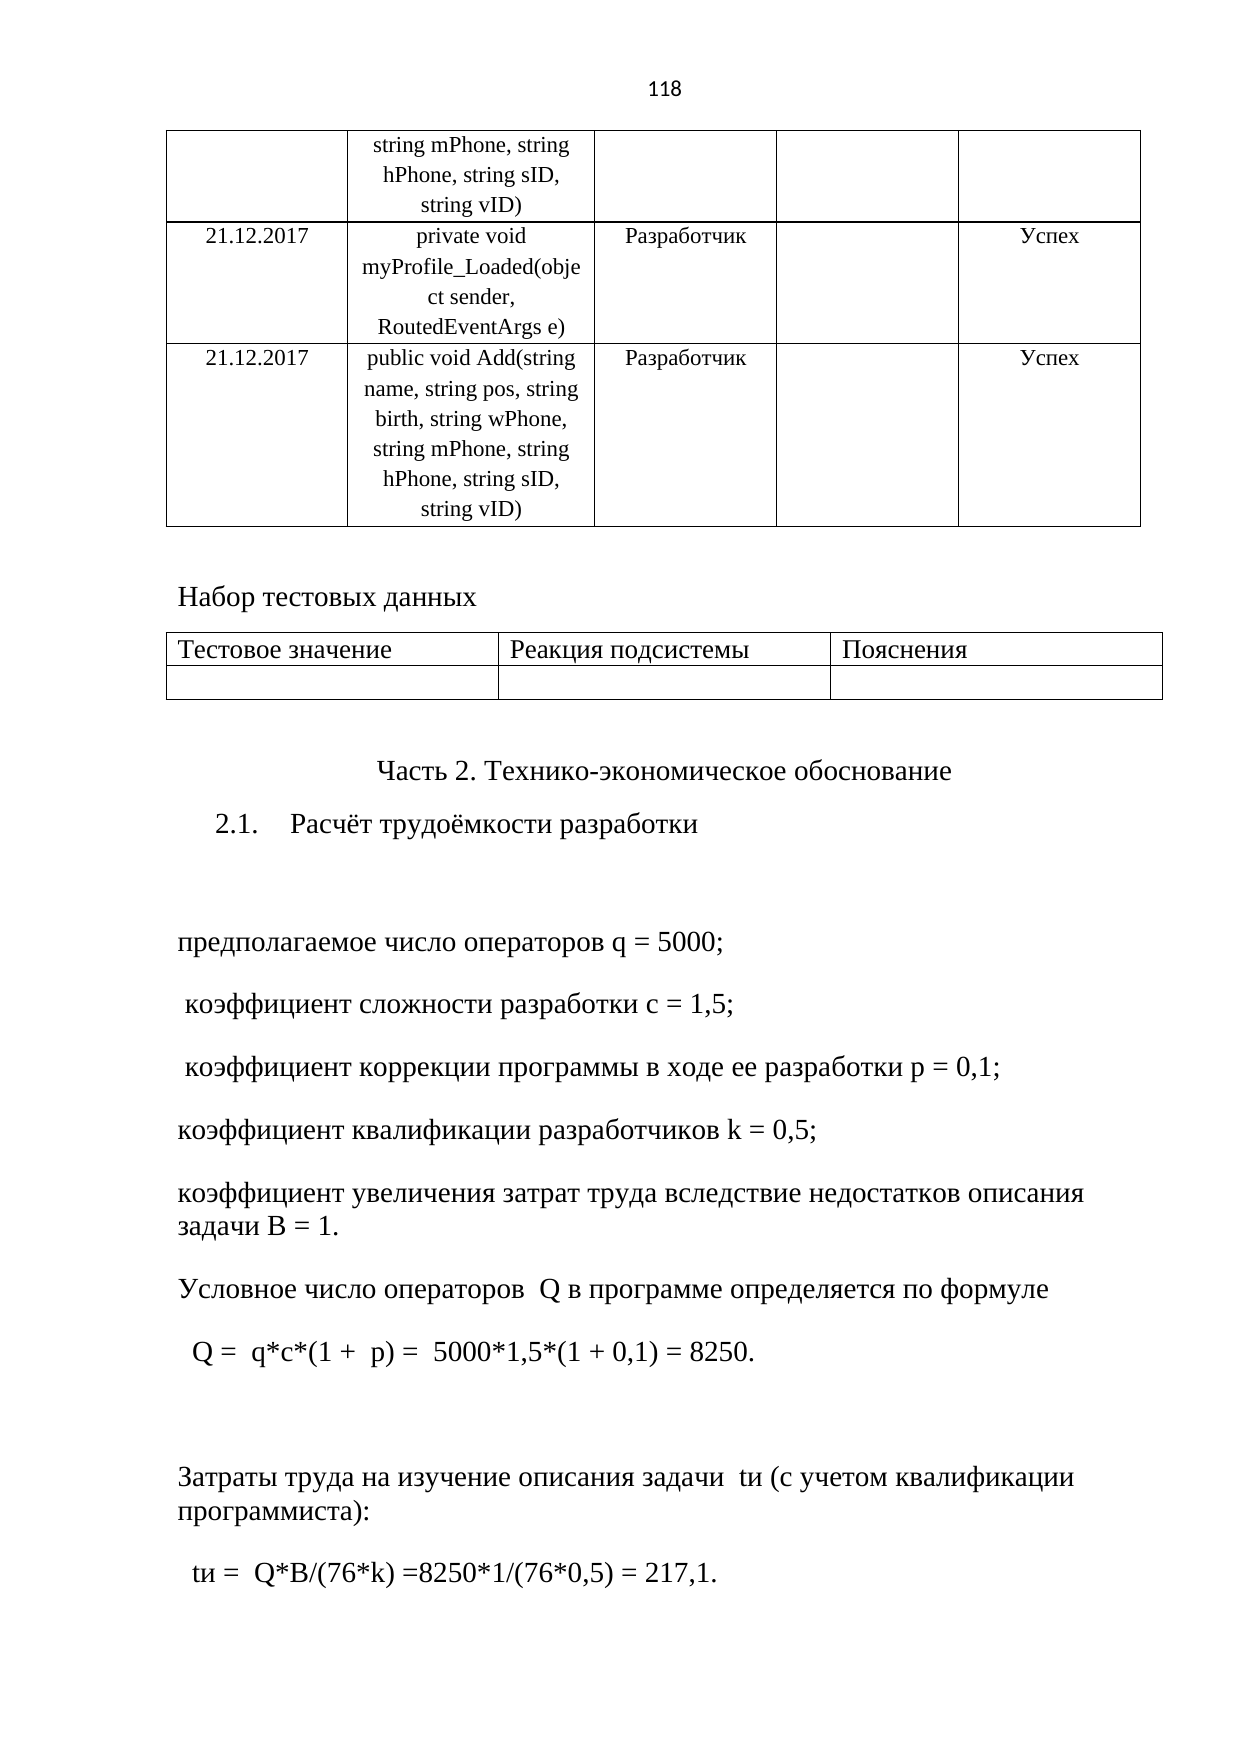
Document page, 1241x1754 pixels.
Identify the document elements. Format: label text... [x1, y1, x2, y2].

text tи = Q*B/(76*k) =8250*1/(76*0,5) = 217,1. [177, 1555, 1152, 1589]
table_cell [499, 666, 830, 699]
text Часть 2. Технико-экономическое обоснование [177, 753, 1152, 786]
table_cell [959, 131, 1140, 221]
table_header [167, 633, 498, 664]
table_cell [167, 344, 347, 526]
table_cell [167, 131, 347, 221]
text коэффициент коррекции программы в ходе ее разработки р = 0,1; [177, 1049, 1152, 1083]
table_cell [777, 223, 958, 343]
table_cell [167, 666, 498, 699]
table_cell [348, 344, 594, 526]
list Расчёт трудоёмкости разработки [215, 806, 1152, 839]
text предполагаемое число операторов q = 5000; [177, 924, 1152, 957]
text Набор тестовых данных [177, 579, 1152, 613]
text коэффициент сложности разработки с = 1,5; [177, 987, 1152, 1020]
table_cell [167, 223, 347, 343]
text коэффициент увеличения затрат труда вследствие недостатков описания задачи B = 1. [177, 1175, 1152, 1242]
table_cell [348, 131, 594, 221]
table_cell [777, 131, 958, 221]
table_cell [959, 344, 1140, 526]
text Затраты труда на изучение описания задачи tи (с учетом квалификации программиста): [177, 1459, 1152, 1526]
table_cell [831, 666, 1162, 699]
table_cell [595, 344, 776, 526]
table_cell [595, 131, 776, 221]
text Условное число операторов Q в программе определяется по формуле [177, 1271, 1152, 1304]
text Q = q*c*(1 + p) = 5000*1,5*(1 + 0,1) = 8250. [177, 1334, 1152, 1367]
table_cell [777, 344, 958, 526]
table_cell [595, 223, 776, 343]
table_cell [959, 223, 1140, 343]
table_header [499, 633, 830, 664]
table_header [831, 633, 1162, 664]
text коэффициент квалификации разработчиков k = 0,5; [177, 1112, 1152, 1146]
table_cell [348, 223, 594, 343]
